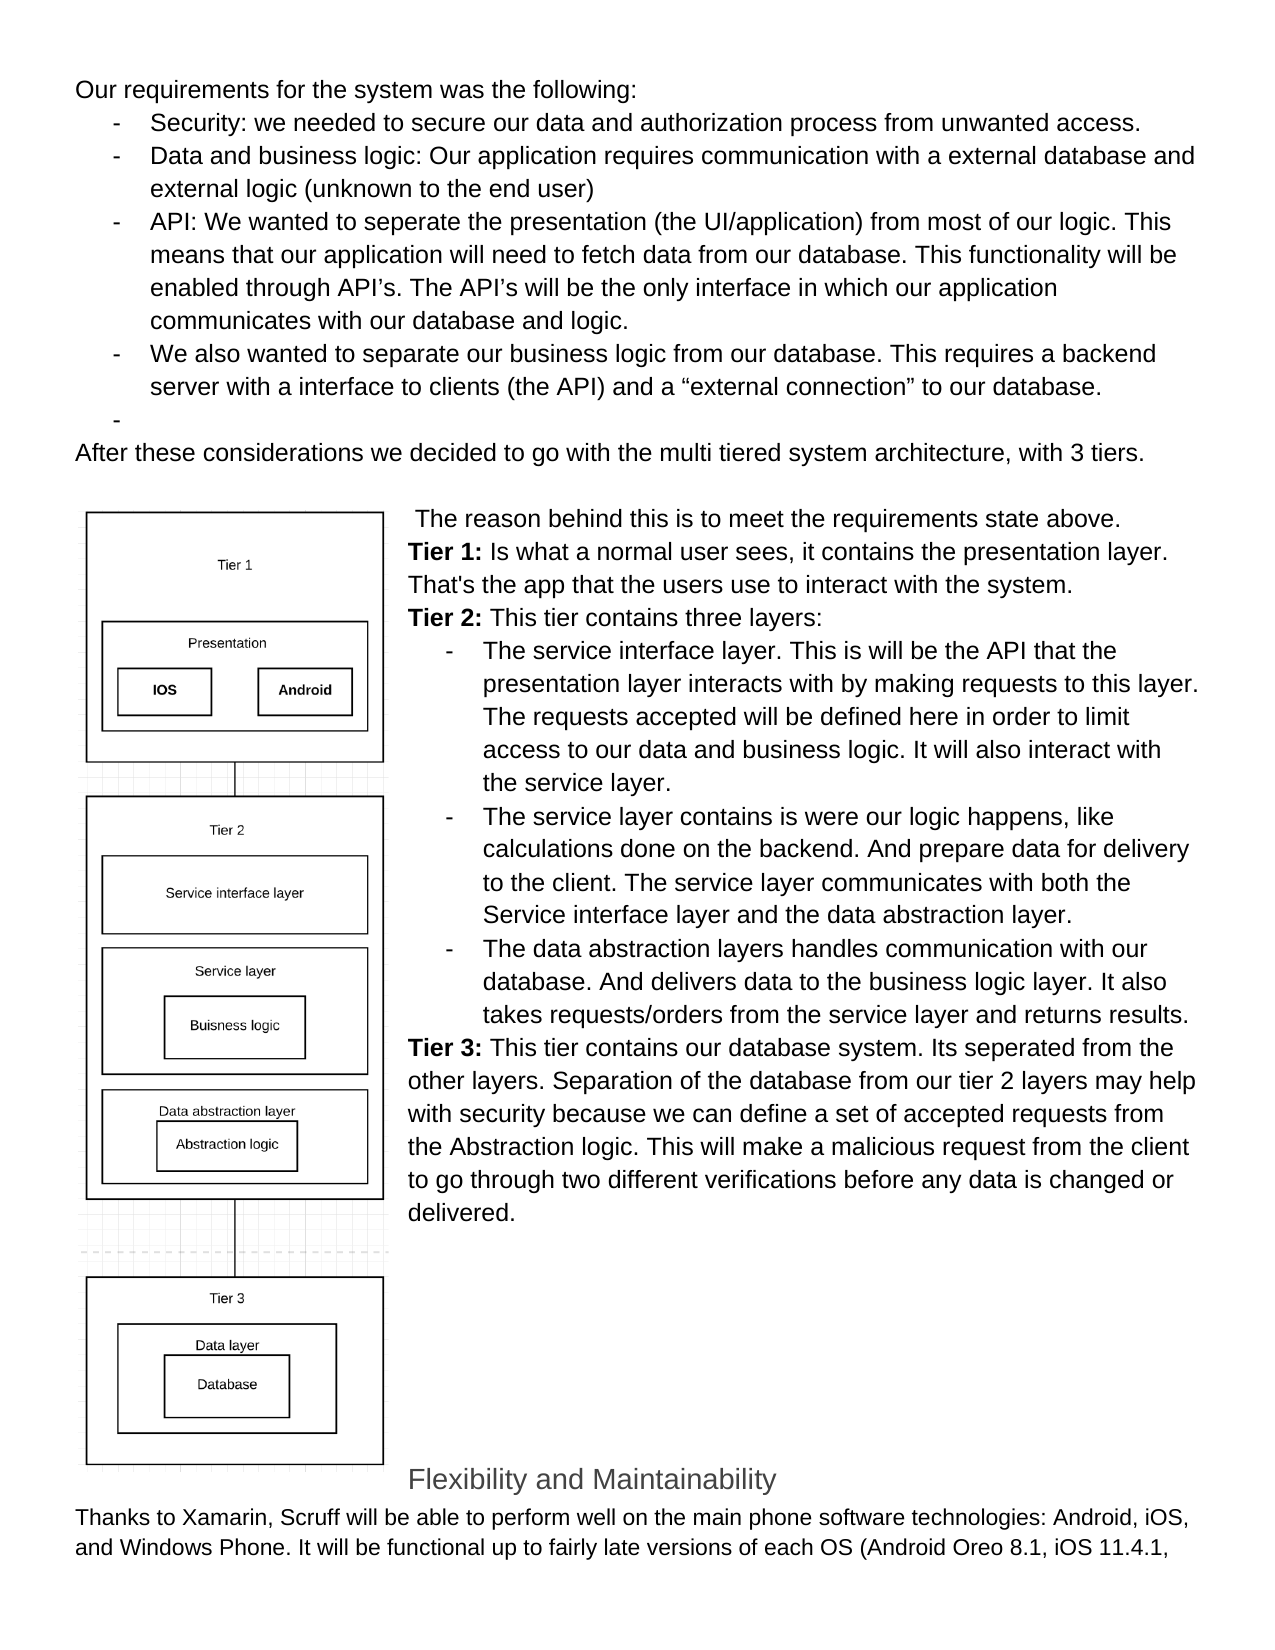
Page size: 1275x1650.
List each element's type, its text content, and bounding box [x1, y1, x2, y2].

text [75, 1504, 1200, 1561]
text After these considerations we decided to go with the multi tiered system architecture, with 3 tiers. [75, 438, 1200, 467]
text Tier 3: This tier contains our database system. Its seperated from the other layers. Separation of the database from our tier 2 layers may help with security because we can define a set of accepted requests from the Abstraction logic. This will make a malicious request from the client to go through two different verifications before any data is changed or delivered. [389, 1033, 1200, 1226]
list Security: we needed to secure our data and authorization process from unwanted access. [112, 108, 1200, 137]
text The reason behind this is to meet the requirements state above. [75, 504, 1200, 533]
subtitle Flexibility and Maintainability [75, 1462, 1200, 1496]
text Tier 1: Is what a normal user sees, it contains the presentation layer. That's the app that the users use to interact with the system. [389, 537, 1200, 599]
list The service interface layer. This is will be the API that the presentation layer interacts with by making requests to this layer. The requests accepted will be defined here in order to limit access to our data and business logic. It will also interact with the service layer. [389, 636, 1200, 797]
list We also wanted to separate our business logic from our database. This requires a backend server with a interface to clients (the API) and a “external connection” to our database. [112, 339, 1200, 401]
list The data abstraction layers handles communication with our database. And delivers data to the business logic layer. It also takes requests/orders from the service layer and returns results. [389, 933, 1200, 1028]
list The service layer contains is were our logic happens, like calculations done on the backend. And prepare data for delivery to the client. The service layer communicates with both the Service interface layer and the data abstraction layer. [389, 801, 1200, 929]
text Our requirements for the system was the following: [75, 75, 1200, 104]
list Data and business logic: Our application requires communication with a external database and external logic (unknown to the end user) [112, 141, 1200, 203]
text Tier 2: This tier contains three layers: [389, 603, 1200, 632]
list API: We wanted to seperate the presentation (the UI/application) from most of our logic. This means that our application will need to fetch data from our database. This functionality will be enabled through API’s. The API’s will be the only interface in which our application communicates with our database and logic. [112, 207, 1200, 335]
picture [78, 510, 389, 1472]
